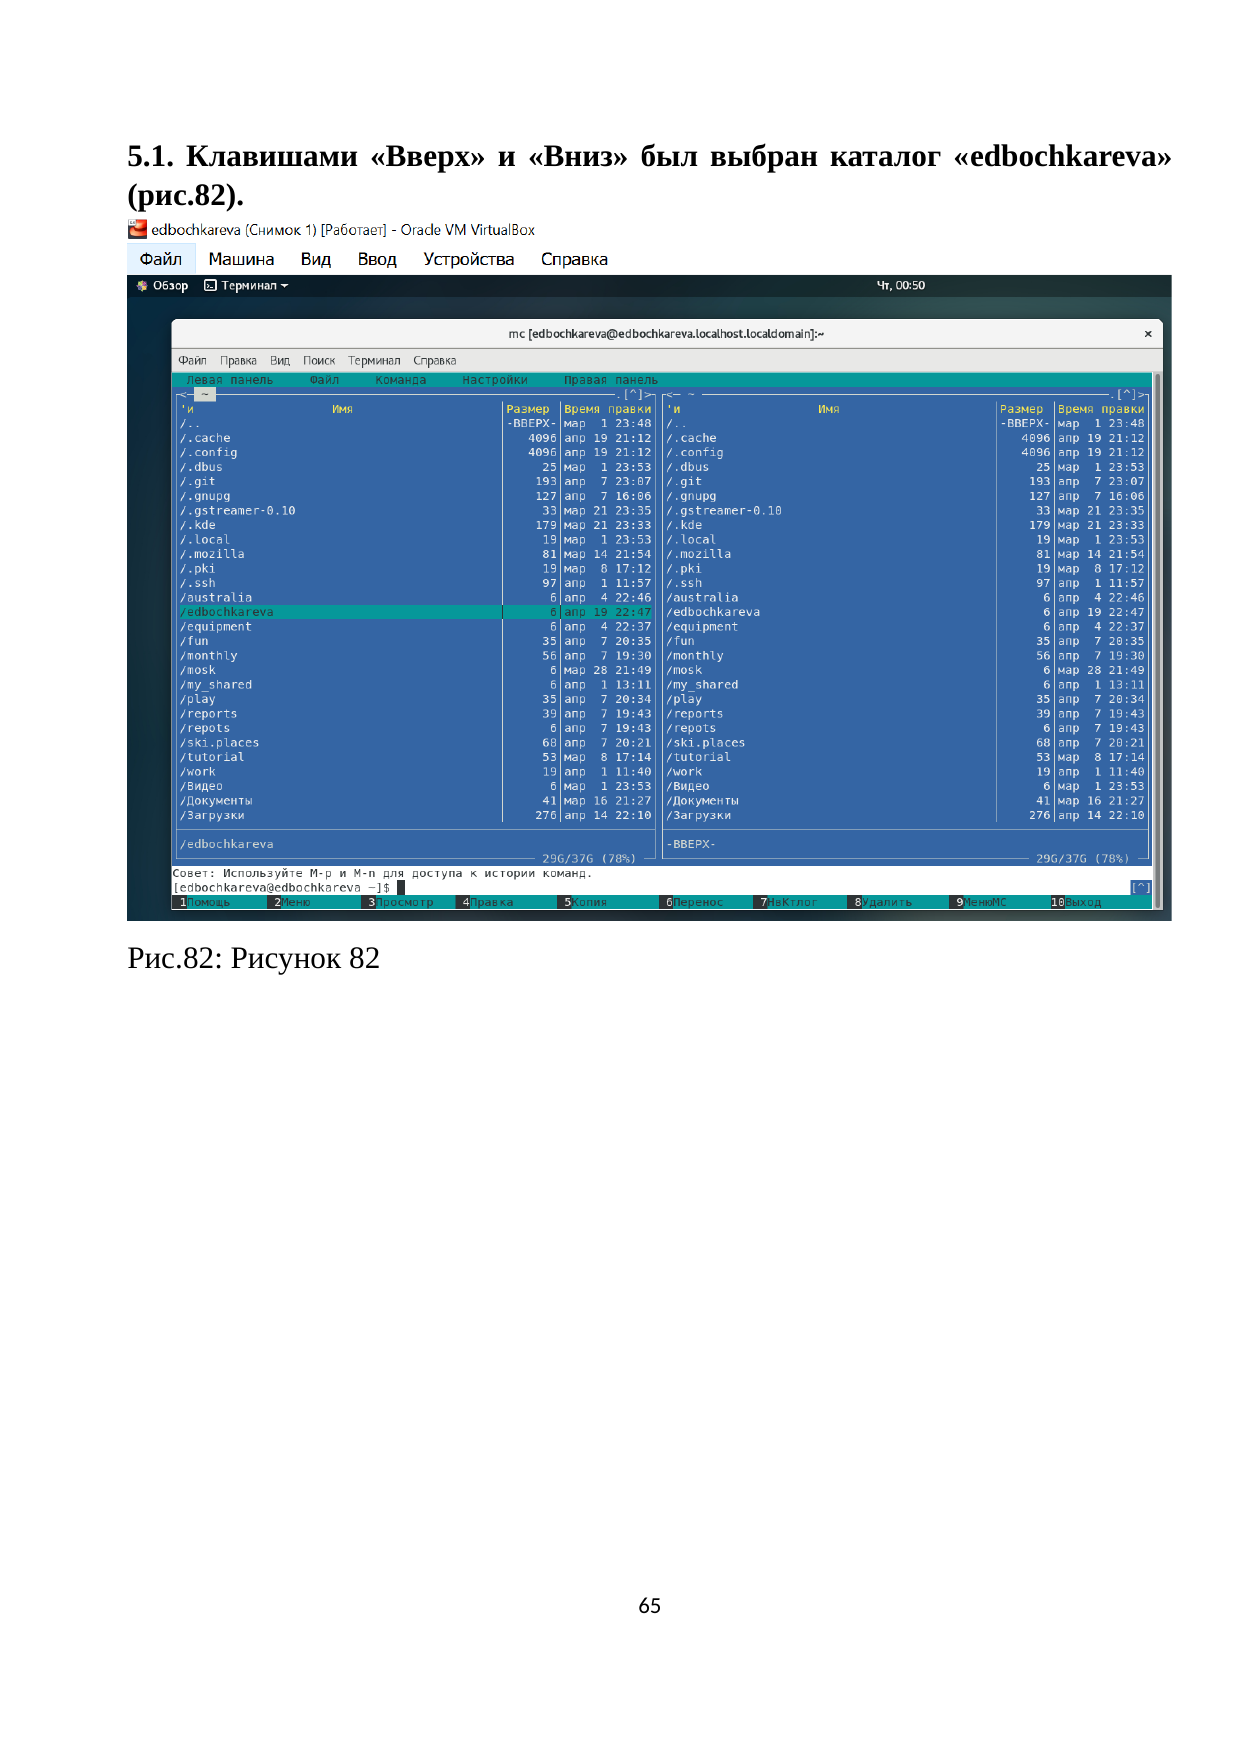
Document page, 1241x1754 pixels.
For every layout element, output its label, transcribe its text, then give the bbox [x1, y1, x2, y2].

picture [127, 215, 1172, 921]
text Рис.82: Рисунок 82 [127, 939, 1172, 976]
subtitle 5.1. Клавишами «Вверх» и «Вниз» был выбран каталог «edbochkareva» (рис.82). [127, 138, 1172, 212]
